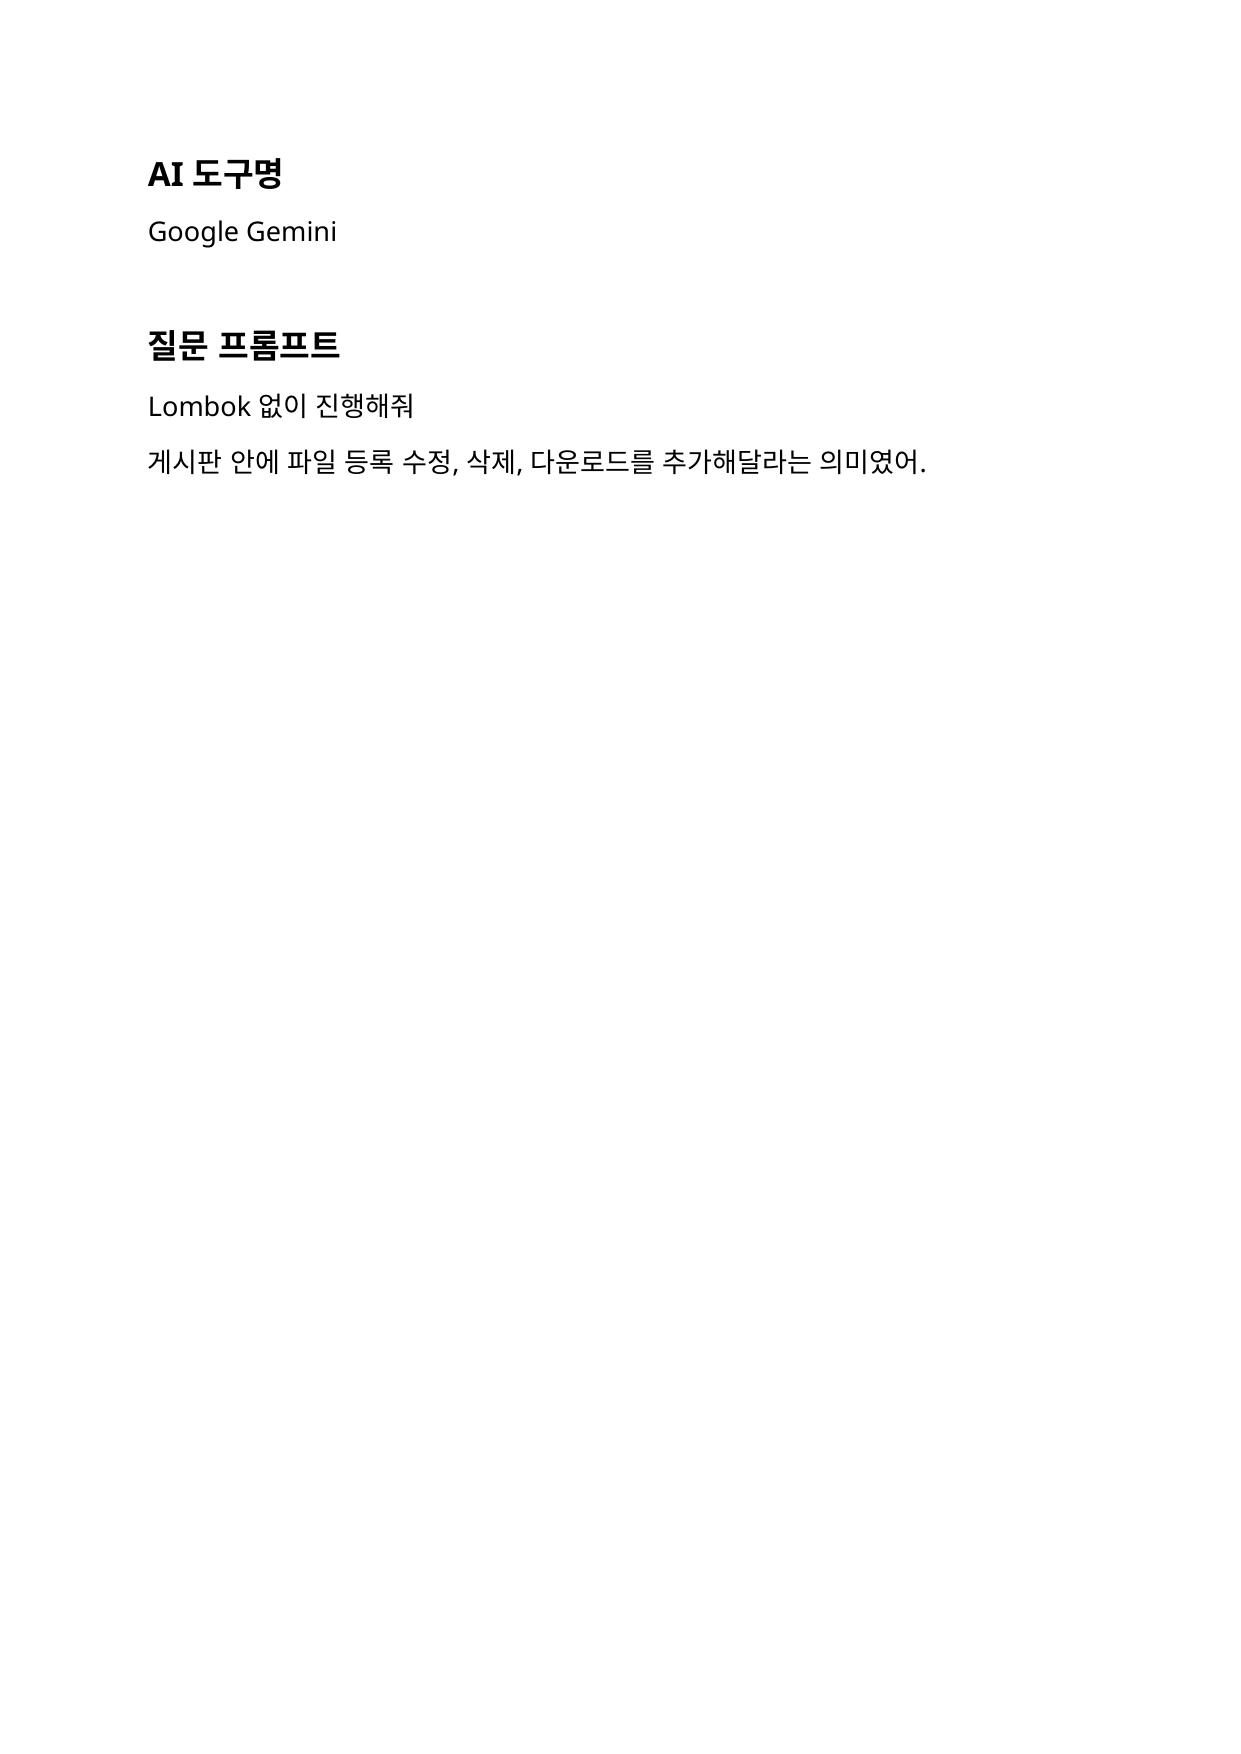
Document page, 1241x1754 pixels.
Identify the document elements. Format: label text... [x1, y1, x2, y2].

text AI 도구명 [148, 148, 1092, 196]
text 게시판 안에 파일 등록 수정, 삭제, 다운로드를 추가해달라는 의미였어. [148, 441, 1092, 480]
text Lombok 없이 진행해줘 [148, 385, 1092, 424]
text Google Gemini [148, 213, 1092, 250]
text 질문 프롬프트 [148, 320, 1092, 368]
